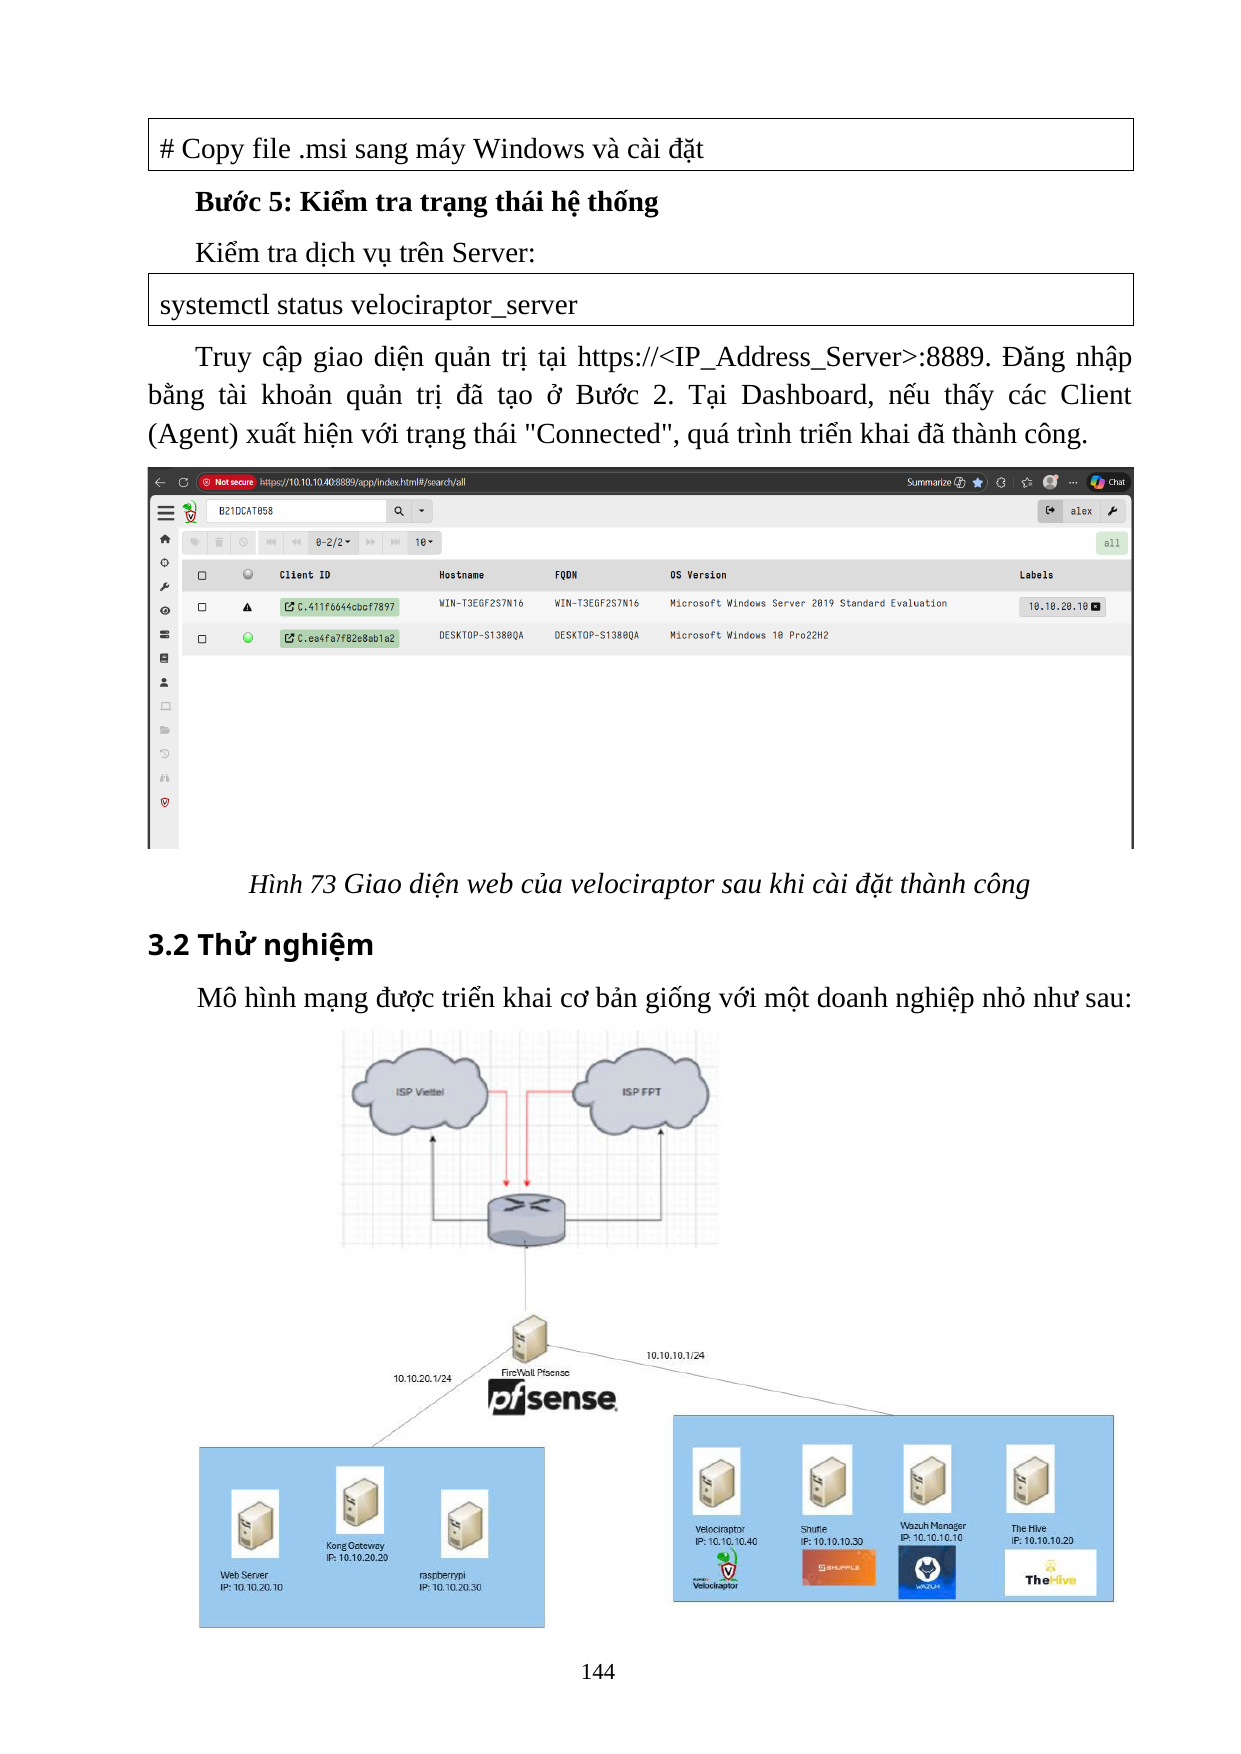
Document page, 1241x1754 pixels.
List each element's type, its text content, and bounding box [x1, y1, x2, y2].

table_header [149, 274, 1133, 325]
text Giao diện web của velociraptor sau khi cài đặt thành công [148, 866, 1134, 899]
picture [147, 467, 1134, 849]
text Bước 5: Kiểm tra trạng thái hệ thống [148, 184, 1134, 217]
text Truy cập giao diện quản trị tại https://<IP_Address_Server>:8889. Đăng nhập bằng tài khoản quản trị đã tạo ở Bước 2. Tại Dashboard, nếu thấy các Client (Agent) xuất hiện với trạng thái "Connected", quá trình triển khai đã thành công. [148, 339, 1134, 449]
text Thử nghiệm [148, 924, 1134, 964]
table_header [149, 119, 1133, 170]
text Kiểm tra dịch vụ trên Server: [148, 235, 1134, 268]
picture [148, 1018, 1134, 1636]
text Mô hình mạng được triển khai cơ bản giống với một doanh nghiệp nhỏ như sau: [148, 980, 1134, 1018]
